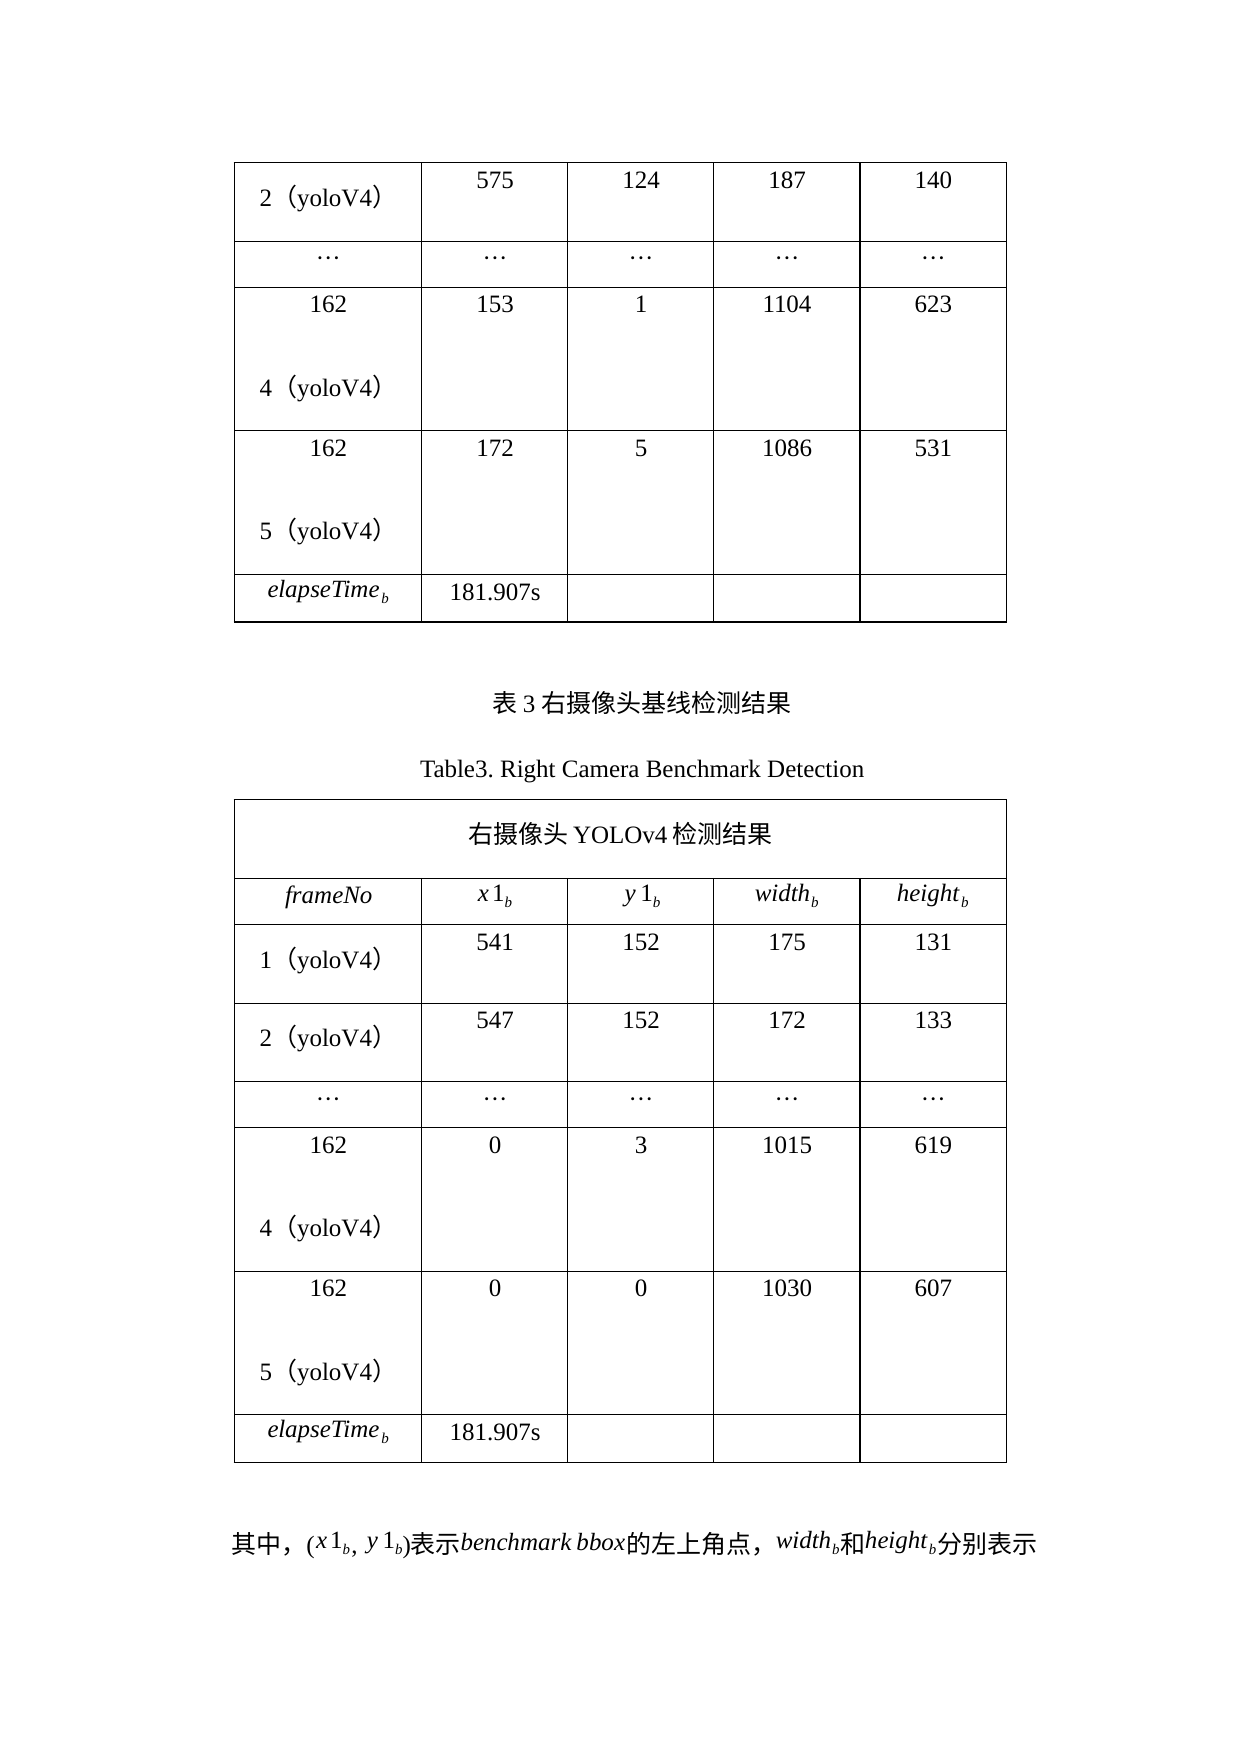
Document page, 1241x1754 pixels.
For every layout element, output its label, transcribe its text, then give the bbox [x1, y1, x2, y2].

table_cell [235, 575, 421, 621]
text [187, 1510, 1053, 1575]
table_cell 541 [422, 925, 567, 1002]
table_cell 140 [861, 163, 1006, 241]
table_cell [861, 1415, 1006, 1462]
table_cell 1104 [714, 288, 859, 430]
table_cell [235, 879, 421, 924]
table_cell 153 [422, 288, 567, 430]
table_cell 0 [422, 1128, 567, 1271]
table_cell [568, 575, 713, 621]
table_header 右摄像头YOLOv4检测结果 [235, 800, 1006, 878]
table_cell 0 [568, 1272, 713, 1414]
table_cell [714, 879, 859, 924]
table_cell 181.907s [422, 575, 567, 621]
table_cell 152 [568, 1004, 713, 1081]
table_cell 2（yoloV4） [235, 163, 421, 241]
table_cell [714, 1415, 859, 1462]
table_cell ··· [422, 242, 567, 287]
table_cell 547 [422, 1004, 567, 1081]
table_cell 1086 [714, 431, 859, 574]
table_cell [861, 879, 1006, 924]
table_cell [568, 879, 713, 924]
table_cell ··· [422, 1082, 567, 1127]
text Table3. Right Camera Benchmark Detection [187, 752, 1053, 785]
table_cell 187 [714, 163, 859, 241]
table_cell [861, 575, 1006, 621]
table_cell [714, 575, 859, 621]
table_cell [235, 1415, 421, 1462]
table_cell ··· [235, 1082, 421, 1127]
table_cell 619 [861, 1128, 1006, 1271]
table_cell 3 [568, 1128, 713, 1271]
table_cell 124 [568, 163, 713, 241]
table_cell [568, 1415, 713, 1462]
table_cell 0 [422, 1272, 567, 1414]
table_cell 607 [861, 1272, 1006, 1414]
table_cell 133 [861, 1004, 1006, 1081]
table_cell ··· [235, 242, 421, 287]
table_cell 5 [568, 431, 713, 574]
table_cell ··· [714, 1082, 859, 1127]
table_cell 1（yoloV4） [235, 925, 421, 1002]
table_cell 1 [568, 288, 713, 430]
table_cell 1625（yoloV4） [235, 1272, 421, 1414]
table_cell 623 [861, 288, 1006, 430]
table_cell ··· [714, 242, 859, 287]
table_cell 1015 [714, 1128, 859, 1271]
table_cell ··· [861, 1082, 1006, 1127]
table_cell 181.907s [422, 1415, 567, 1462]
table_cell 531 [861, 431, 1006, 574]
text 表3 右摄像头基线检测结果 [187, 669, 1053, 734]
table_cell ··· [568, 1082, 713, 1127]
table_cell 1624（yoloV4） [235, 1128, 421, 1271]
table_cell 172 [714, 1004, 859, 1081]
table_cell ··· [568, 242, 713, 287]
table_cell 152 [568, 925, 713, 1002]
table_cell ··· [861, 242, 1006, 287]
table_cell 131 [861, 925, 1006, 1002]
table_cell 172 [422, 431, 567, 574]
table_cell 175 [714, 925, 859, 1002]
table_cell 1625（yoloV4） [235, 431, 421, 574]
table_cell 575 [422, 163, 567, 241]
table_cell 1030 [714, 1272, 859, 1414]
table_cell 1624（yoloV4） [235, 288, 421, 430]
table_cell [422, 879, 567, 924]
table_cell 2（yoloV4） [235, 1004, 421, 1081]
